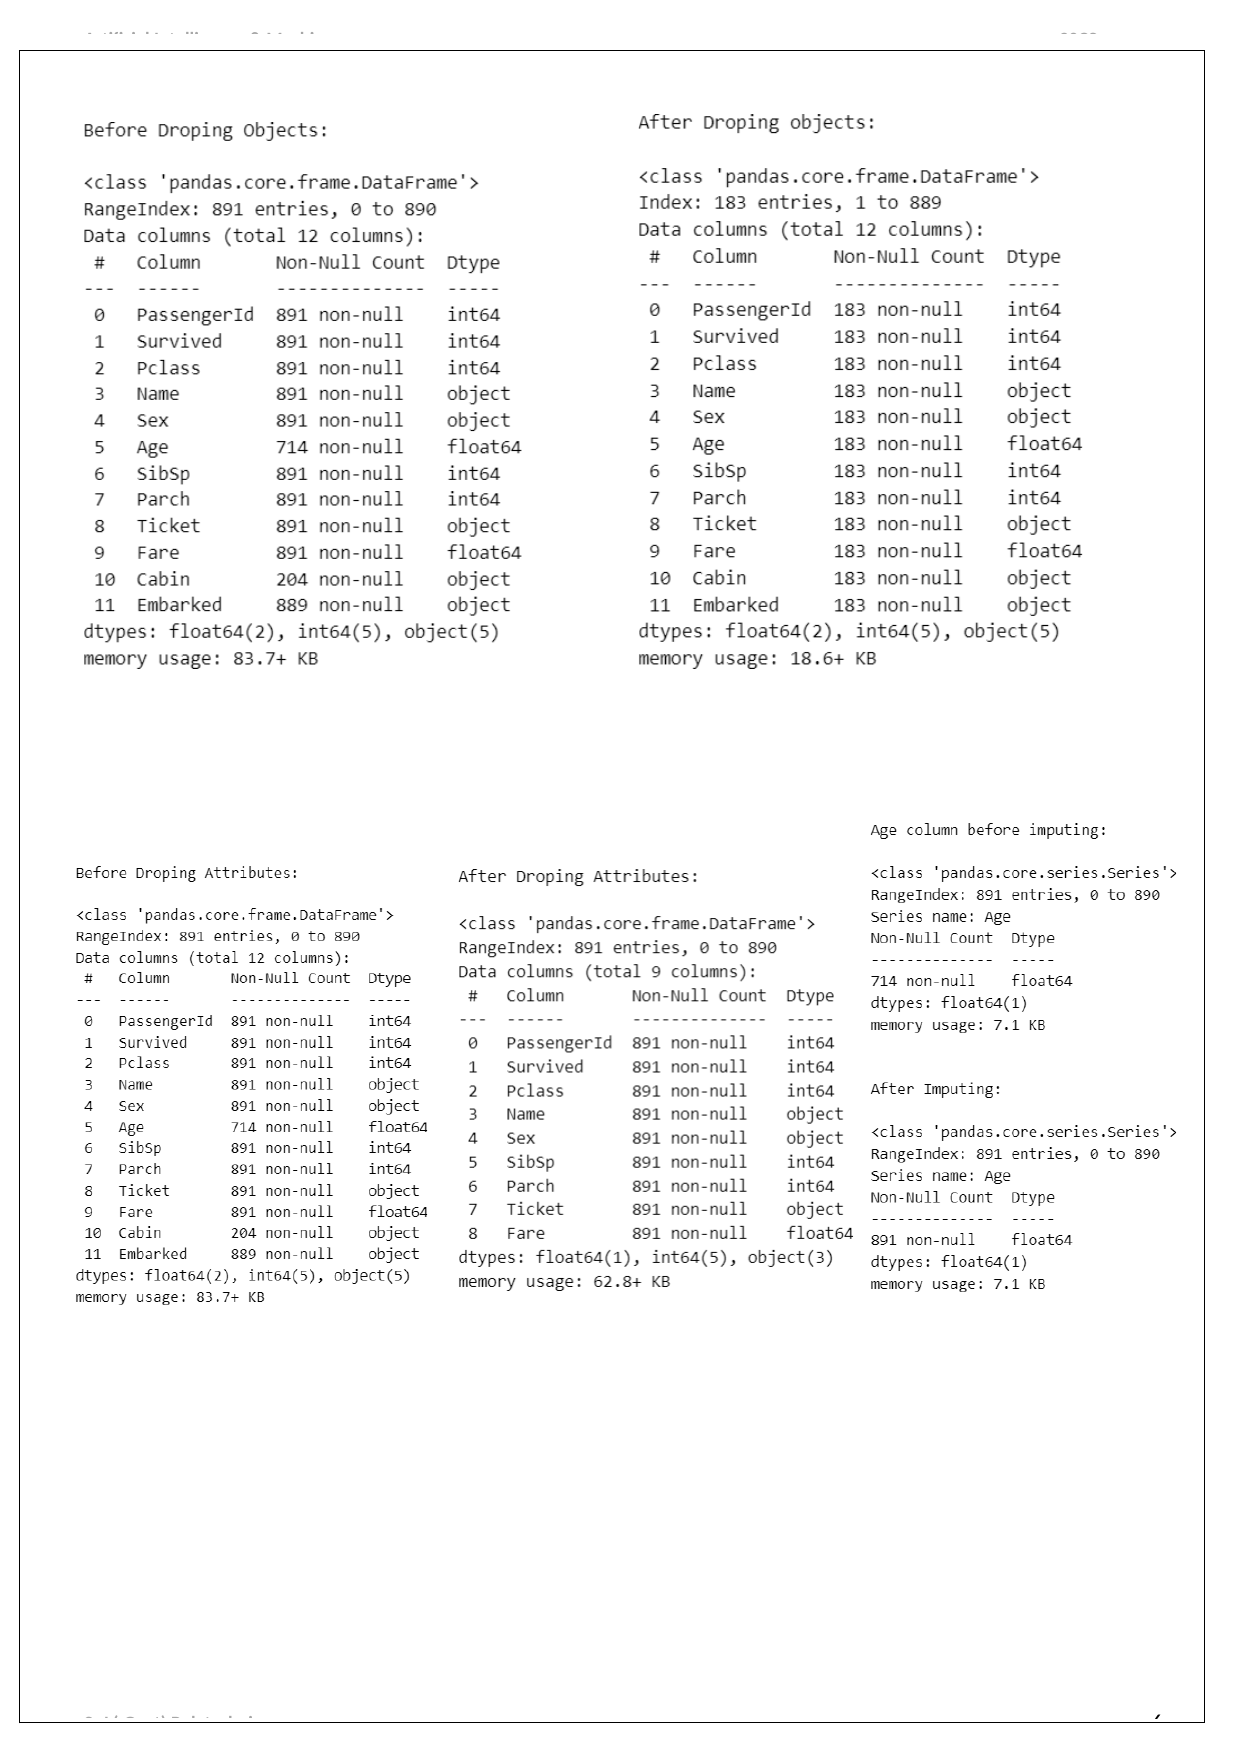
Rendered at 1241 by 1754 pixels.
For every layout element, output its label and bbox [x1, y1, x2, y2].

picture [638, 114, 1083, 669]
picture [75, 866, 428, 1305]
picture [83, 122, 522, 669]
picture [870, 823, 1177, 1292]
picture [458, 869, 854, 1291]
